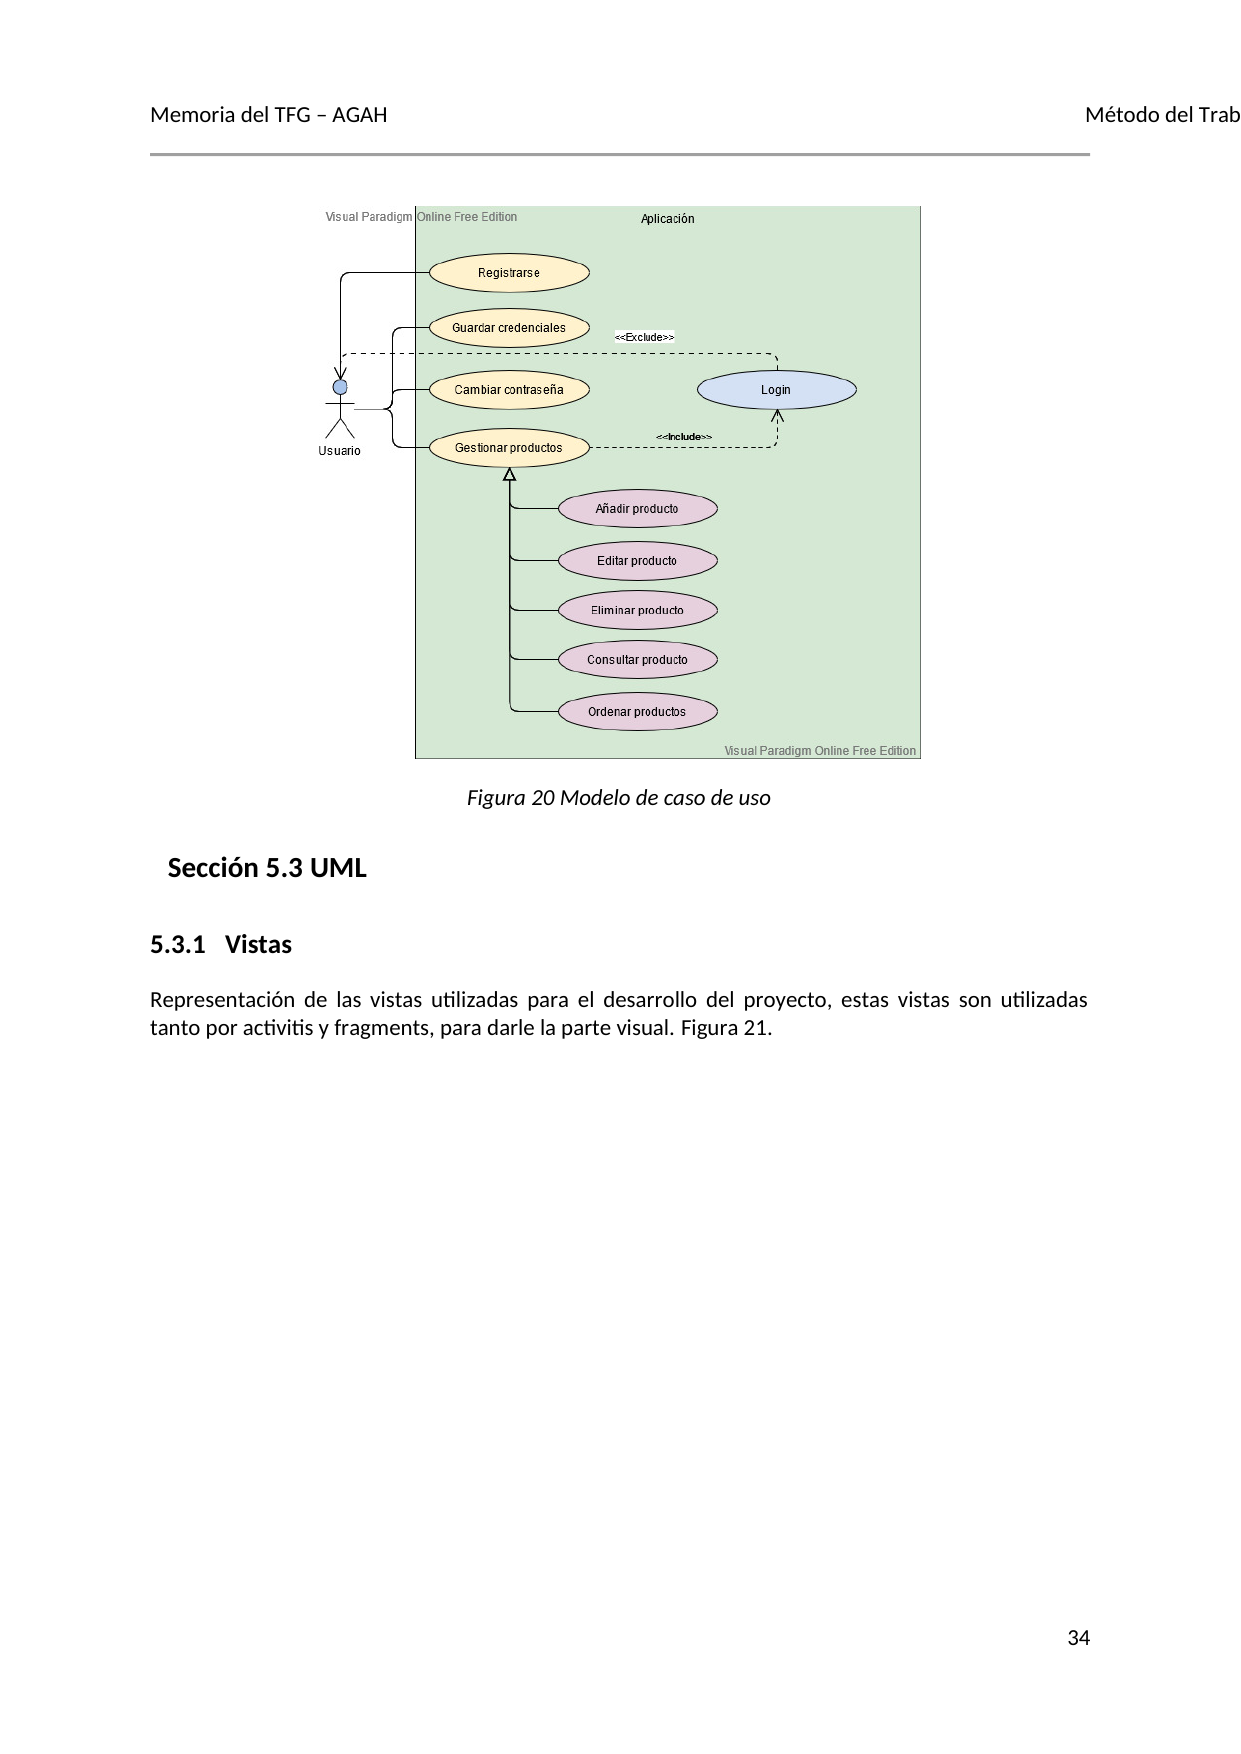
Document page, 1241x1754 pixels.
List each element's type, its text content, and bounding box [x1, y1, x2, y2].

picture [319, 206, 921, 759]
subtitle UML [168, 849, 1090, 885]
text Representación de las vistas utilizadas para el desarrollo del proyecto, estas vistas son utilizadas tanto por activitis y fragments, para darle la parte visual. Figura 21. [150, 986, 1090, 1042]
text Figura 20 Modelo de caso de uso [150, 783, 1090, 812]
text 5.3.1 Vistas [150, 927, 1090, 961]
